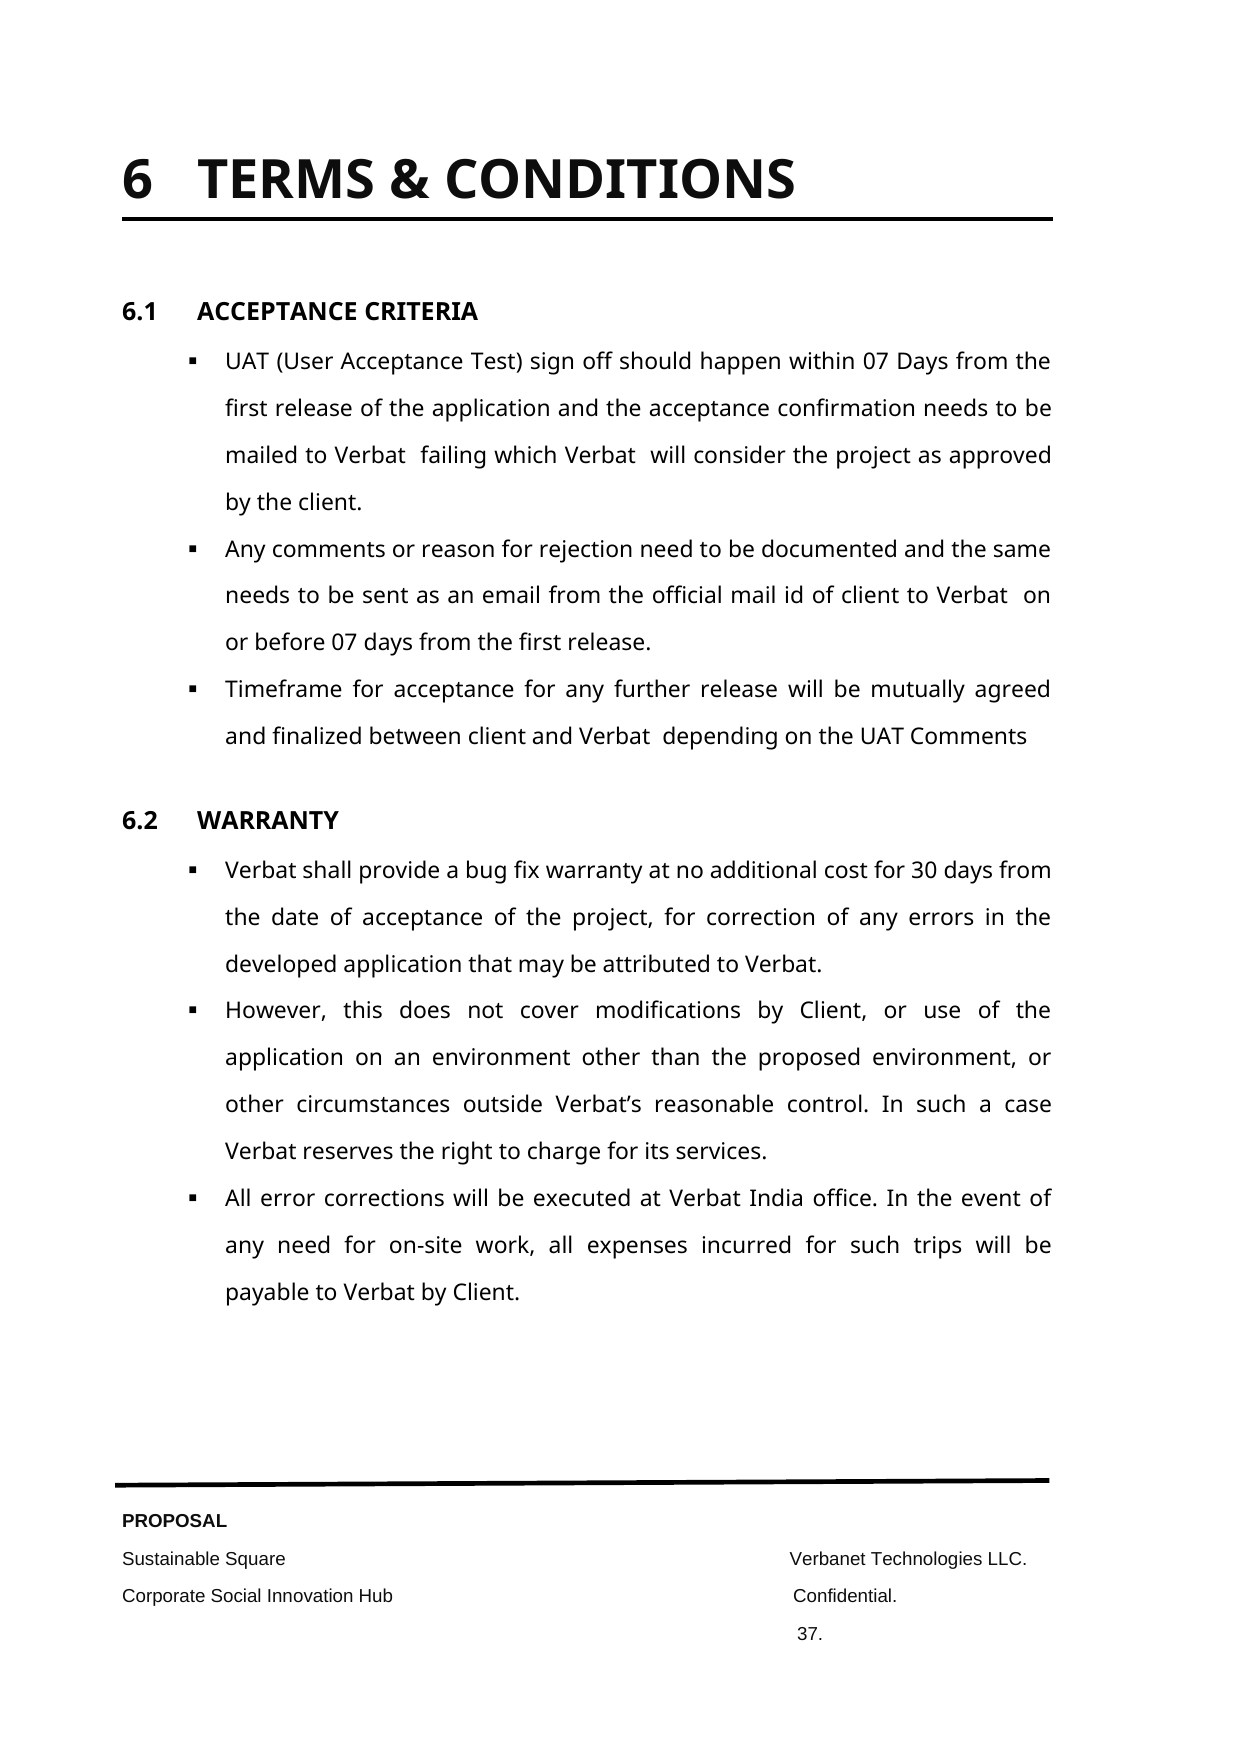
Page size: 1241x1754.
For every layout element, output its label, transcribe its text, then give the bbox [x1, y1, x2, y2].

list However, this does not cover modifications by Client, or use of the application on an environment other than the proposed environment, or other circumstances outside Verbat’s reasonable control. In such a case Verbat reserves the right to charge for its services. [187, 994, 1053, 1166]
subtitle TERMS & CONDITIONS [122, 141, 1053, 217]
list Timeframe for acceptance for any further release will be mutually agreed and finalized between client and Verbat depending on the UAT Comments [187, 673, 1053, 751]
subtitle ACCEPTANCE CRITERIA [122, 294, 1053, 328]
list UAT (User Acceptance Test) sign off should happen within 07 Days from the first release of the application and the acceptance confirmation needs to be mailed to Verbat failing which Verbat will consider the project as approved by the client. [187, 345, 1053, 517]
subtitle WARRANTY [122, 803, 1053, 837]
list All error corrections will be executed at Verbat India office. In the event of any need for on-site work, all expenses incurred for such trips will be payable to Verbat by Client. [187, 1182, 1053, 1307]
list Any comments or reason for rejection need to be documented and the same needs to be sent as an email from the official mail id of client to Verbat on or before 07 days from the first release. [187, 532, 1053, 657]
list Verbat shall provide a bug ﬁx warranty at no additional cost for 30 days from the date of acceptance of the project, for correction of any errors in the developed application that may be attributed to Verbat. [187, 854, 1053, 979]
